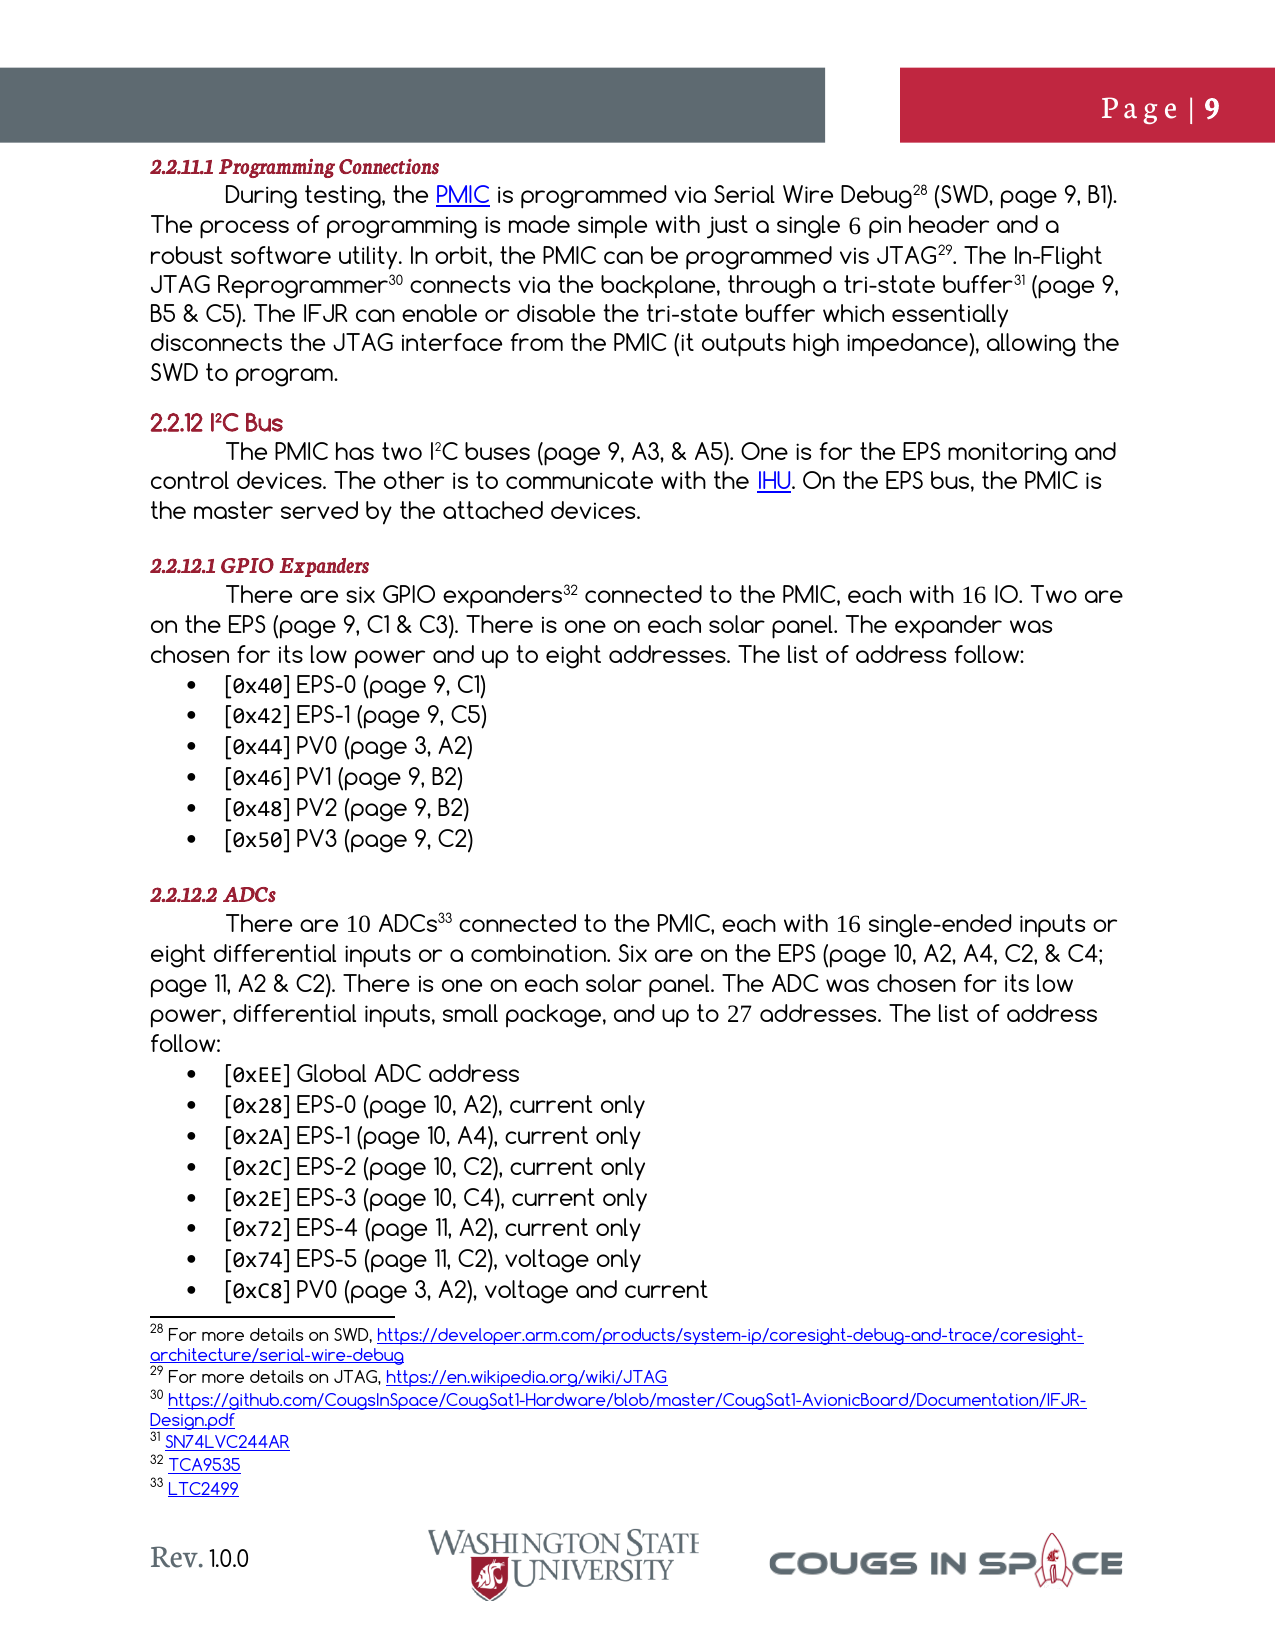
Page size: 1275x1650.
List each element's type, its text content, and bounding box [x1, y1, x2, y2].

list [0x2C] EPS-2 (page 10, C2), current only [187, 1154, 1125, 1181]
list [0x2A] EPS-1 (page 10, A4), current only [187, 1123, 1125, 1150]
text There are ADCs connected to the PMIC, each with single-ended inputs or eight differential inputs or a combination. Six are on the EPS (page 10, A2, A4, C2, & C4; page 11, A2 & C2). There is one on each solar panel. The ADC was chosen for its low power, differential inputs, small package, and up to addresses. The list of address follow: [150, 911, 1125, 1058]
list [0x28] EPS-0 (page 10, A2), current only [187, 1092, 1125, 1119]
text During testing, the PMIC is programmed via Serial Wire Debug (SWD, page 9, B1). The process of programming is made simple with just a single pin header and a robust software utility. In orbit, the PMIC can be programmed vis JTAG. The In-Flight JTAG Reprogrammer connects via the backplane, through a tri-state buffer (page 9, B5 & C5). The IFJR can enable or disable the tri-state buffer which essentially disconnects the JTAG interface from the PMIC (it outputs high impedance), allowing the SWD to program. [150, 183, 1125, 386]
list [0x74] EPS-5 (page 11, C2), voltage only [187, 1247, 1125, 1273]
list [0x40] EPS-0 (page 9, C1) [187, 672, 1125, 699]
subtitle 2.2.12.1 GPIO Expanders [150, 549, 1125, 578]
list [0x42] EPS-1 (page 9, C5) [187, 703, 1125, 730]
text There are six GPIO expanders connected to the PMIC, each with IO. Two are on the EPS (page 9, C1 & C3). There is one on each solar panel. The expander was chosen for its low power and up to eight addresses. The list of address follow: [150, 582, 1125, 668]
picture [769, 1532, 1123, 1589]
list [0x72] EPS-4 (page 11, A2), current only [187, 1216, 1125, 1243]
list [0xC8] PV0 (page 3, A2), voltage and current [187, 1277, 1125, 1304]
subtitle 2.2.12 I²C Bus [150, 411, 1125, 437]
list [0x46] PV1 (page 9, B2) [187, 764, 1125, 791]
subtitle 2.2.12.2 ADCs [150, 878, 1125, 907]
list [0x50] PV3 (page 9, C2) [187, 826, 1125, 853]
picture [426, 1528, 699, 1601]
subtitle 2.2.11.1 Programming Connections [150, 150, 1125, 179]
list [0xEE] Global ADC address [187, 1062, 1125, 1088]
list [0x48] PV2 (page 9, B2) [187, 795, 1125, 822]
text The PMIC has two I²C buses (page 9, A3, & A5). One is for the EPS monitoring and control devices. The other is to communicate with the IHU. On the EPS bus, the PMIC is the master served by the attached devices. [150, 440, 1125, 524]
list [0x2E] EPS-3 (page 10, C4), current only [187, 1185, 1125, 1212]
list [0x44] PV0 (page 3, A2) [187, 734, 1125, 761]
